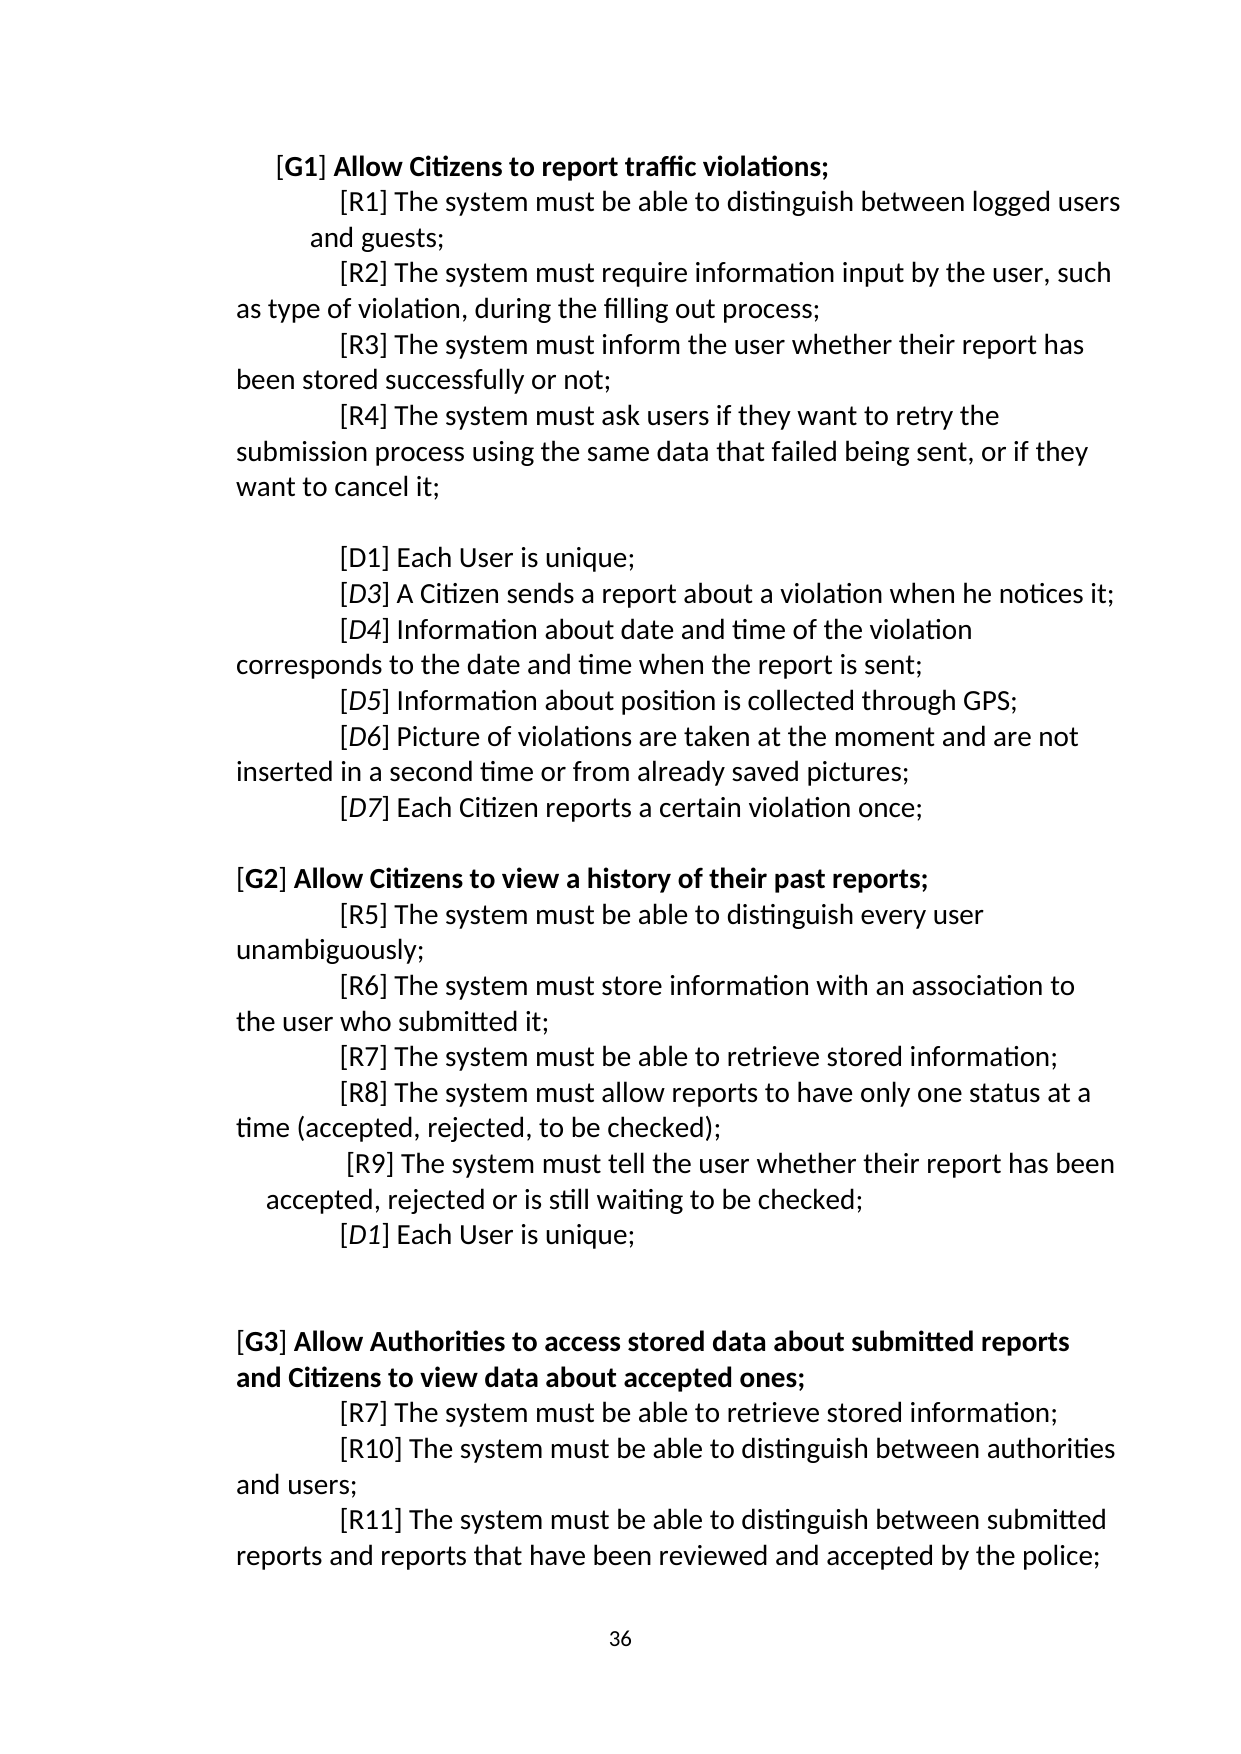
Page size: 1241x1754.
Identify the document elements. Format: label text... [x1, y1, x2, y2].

text [D4] Information about date and time of the violation corresponds to the date and time when the report is sent; [236, 611, 1122, 682]
text [D1] Each User is unique; [236, 1216, 1122, 1252]
text [D7] Each Citizen reports a certain violation once; [236, 789, 1122, 824]
text [D6] Picture of violations are taken at the moment and are not inserted in a second time or from already saved pictures; [236, 718, 1122, 789]
text [D1] Each User is unique; [236, 539, 1122, 575]
text [G1] Allow Citizens to report traffic violations; [236, 148, 1122, 183]
text [R8] The system must allow reports to have only one status at a time (accepted, rejected, to be checked); [236, 1074, 1122, 1145]
text [D5] Information about position is collected through GPS; [236, 682, 1122, 718]
text [G2] Allow Citizens to view a history of their past reports; [236, 860, 1122, 896]
text [R11] The system must be able to distinguish between submitted reports and reports that have been reviewed and accepted by the police; [236, 1501, 1122, 1573]
text [R7] The system must be able to retrieve stored information; [236, 1038, 1122, 1074]
text [R10] The system must be able to distinguish between authorities and users; [236, 1430, 1122, 1501]
text [R1] The system must be able to distinguish between logged users and guests; [309, 183, 1122, 254]
text [R9] The system must tell the user whether their report has been accepted, rejected or is still waiting to be checked; [266, 1145, 1122, 1216]
text [R3] The system must inform the user whether their report has been stored successfully or not; [236, 326, 1122, 397]
text [R2] The system must require information input by the user, such as type of violation, during the filling out process; [236, 254, 1122, 326]
text [D3] A Citizen sends a report about a violation when he notices it; [236, 575, 1122, 611]
text [R5] The system must be able to distinguish every user unambiguously; [236, 896, 1122, 967]
text [R6] The system must store information with an association to the user who submitted it; [236, 967, 1122, 1038]
text [R7] The system must be able to retrieve stored information; [236, 1394, 1122, 1430]
text [G3] Allow Authorities to access stored data about submitted reports and Citizens to view data about accepted ones; [236, 1323, 1122, 1394]
text [R4] The system must ask users if they want to retry the submission process using the same data that failed being sent, or if they want to cancel it; [236, 397, 1122, 504]
